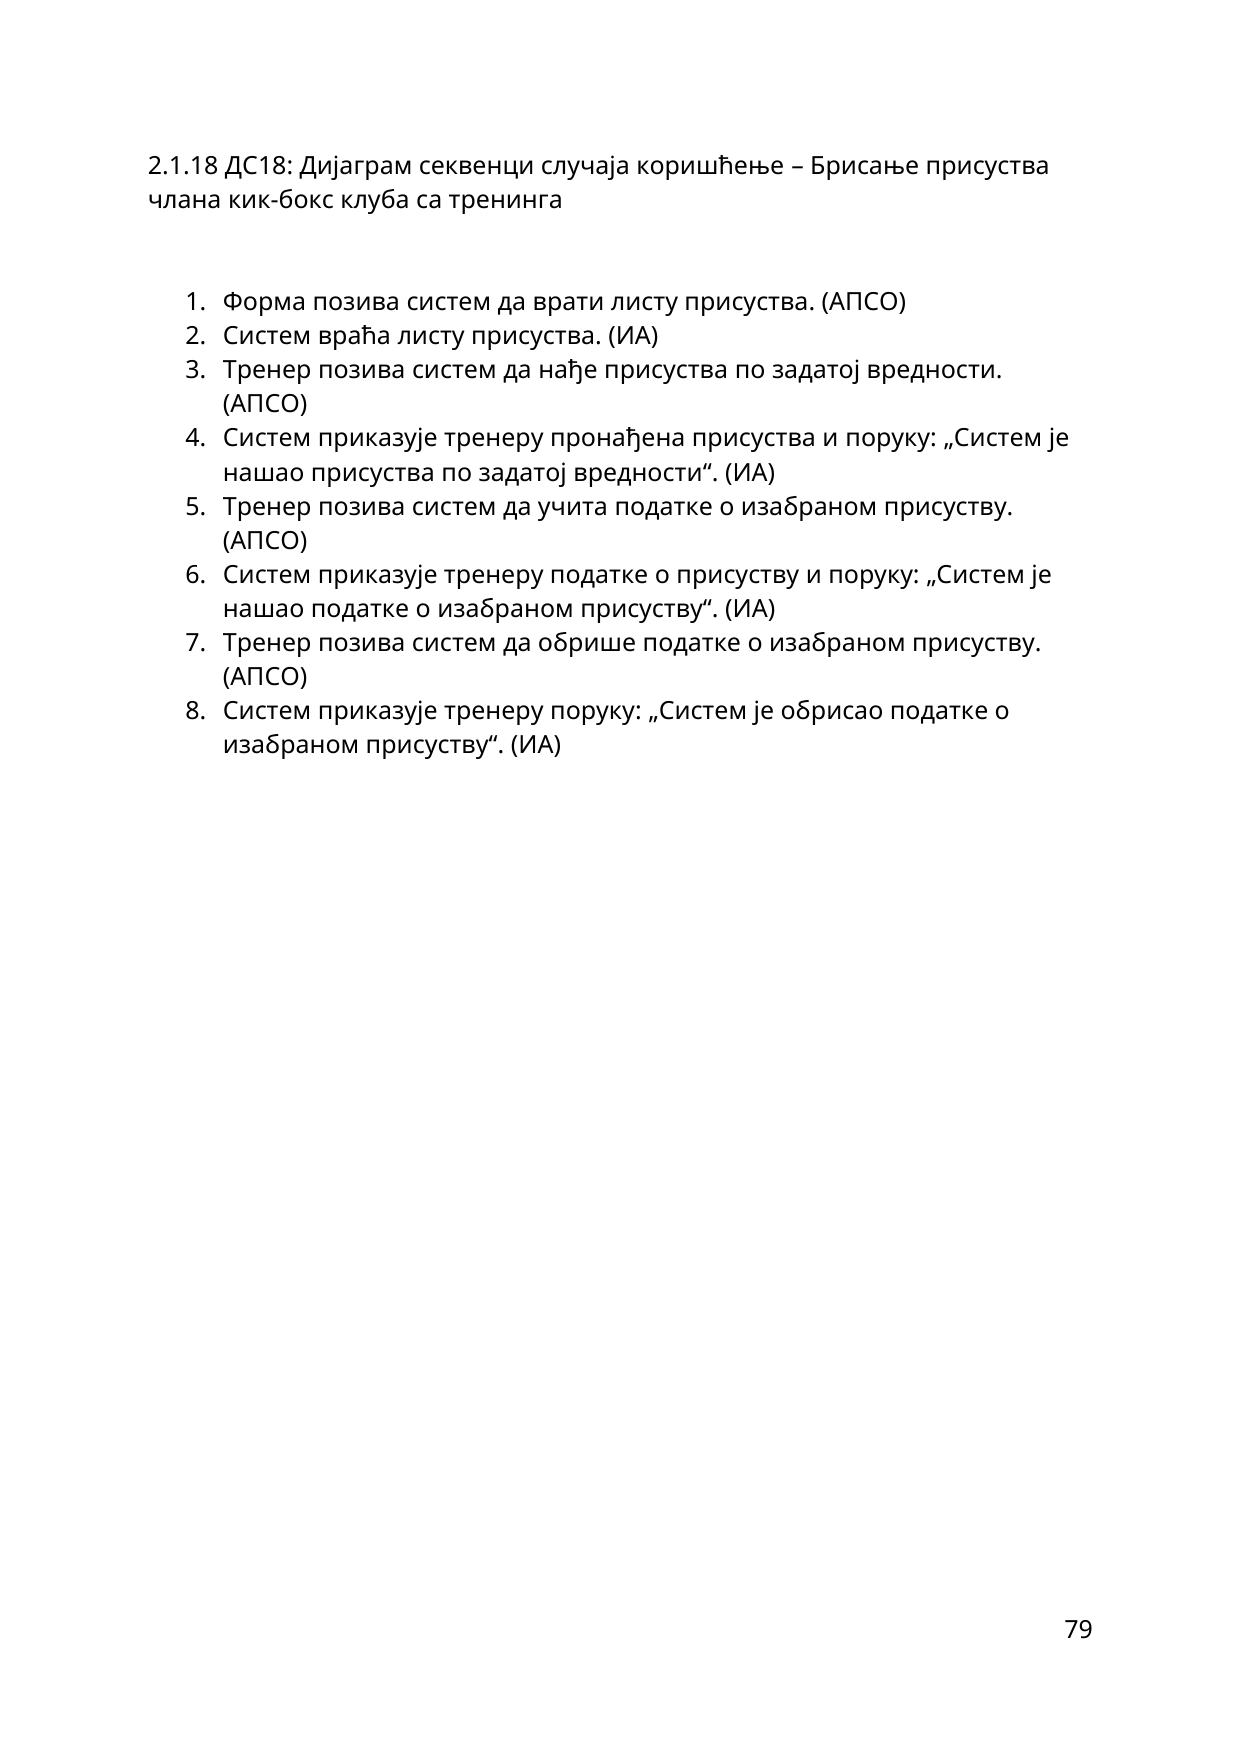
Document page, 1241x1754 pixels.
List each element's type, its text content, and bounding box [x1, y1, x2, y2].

list Систем приказује тренеру поруку: „Систем је обрисао податке о изабраном присуству“. (ИА) [185, 693, 1093, 761]
list Систем приказује тренеру податке о присуству и поруку: „Систем је нашао податке о изабраном присуству“. (ИА) [185, 556, 1093, 624]
list Систем враћа листу присуства. (ИА) [185, 318, 1093, 352]
list Систем приказује тренеру пронађена присуства и поруку: „Систем је нашао присуства по задатој вредности“. (ИА) [185, 420, 1093, 488]
list Тренер позива систем да обрише податке о изабраном присуству. (АПСО) [185, 624, 1093, 693]
list Тренер позива систем да учита податке о изабраном присуству. (АПСО) [185, 488, 1093, 556]
list Тренер позива систем да нађе присуства по задатој вредности. (АПСО) [185, 352, 1093, 420]
list Форма позива систем да врати листу присуства. (АПСО) [185, 284, 1093, 318]
subtitle 2.1.18 ДС18: Дијаграм секвенци случаја коришћењe – Брисање присуства члана кик-бокс клуба са тренинга [148, 148, 1093, 216]
